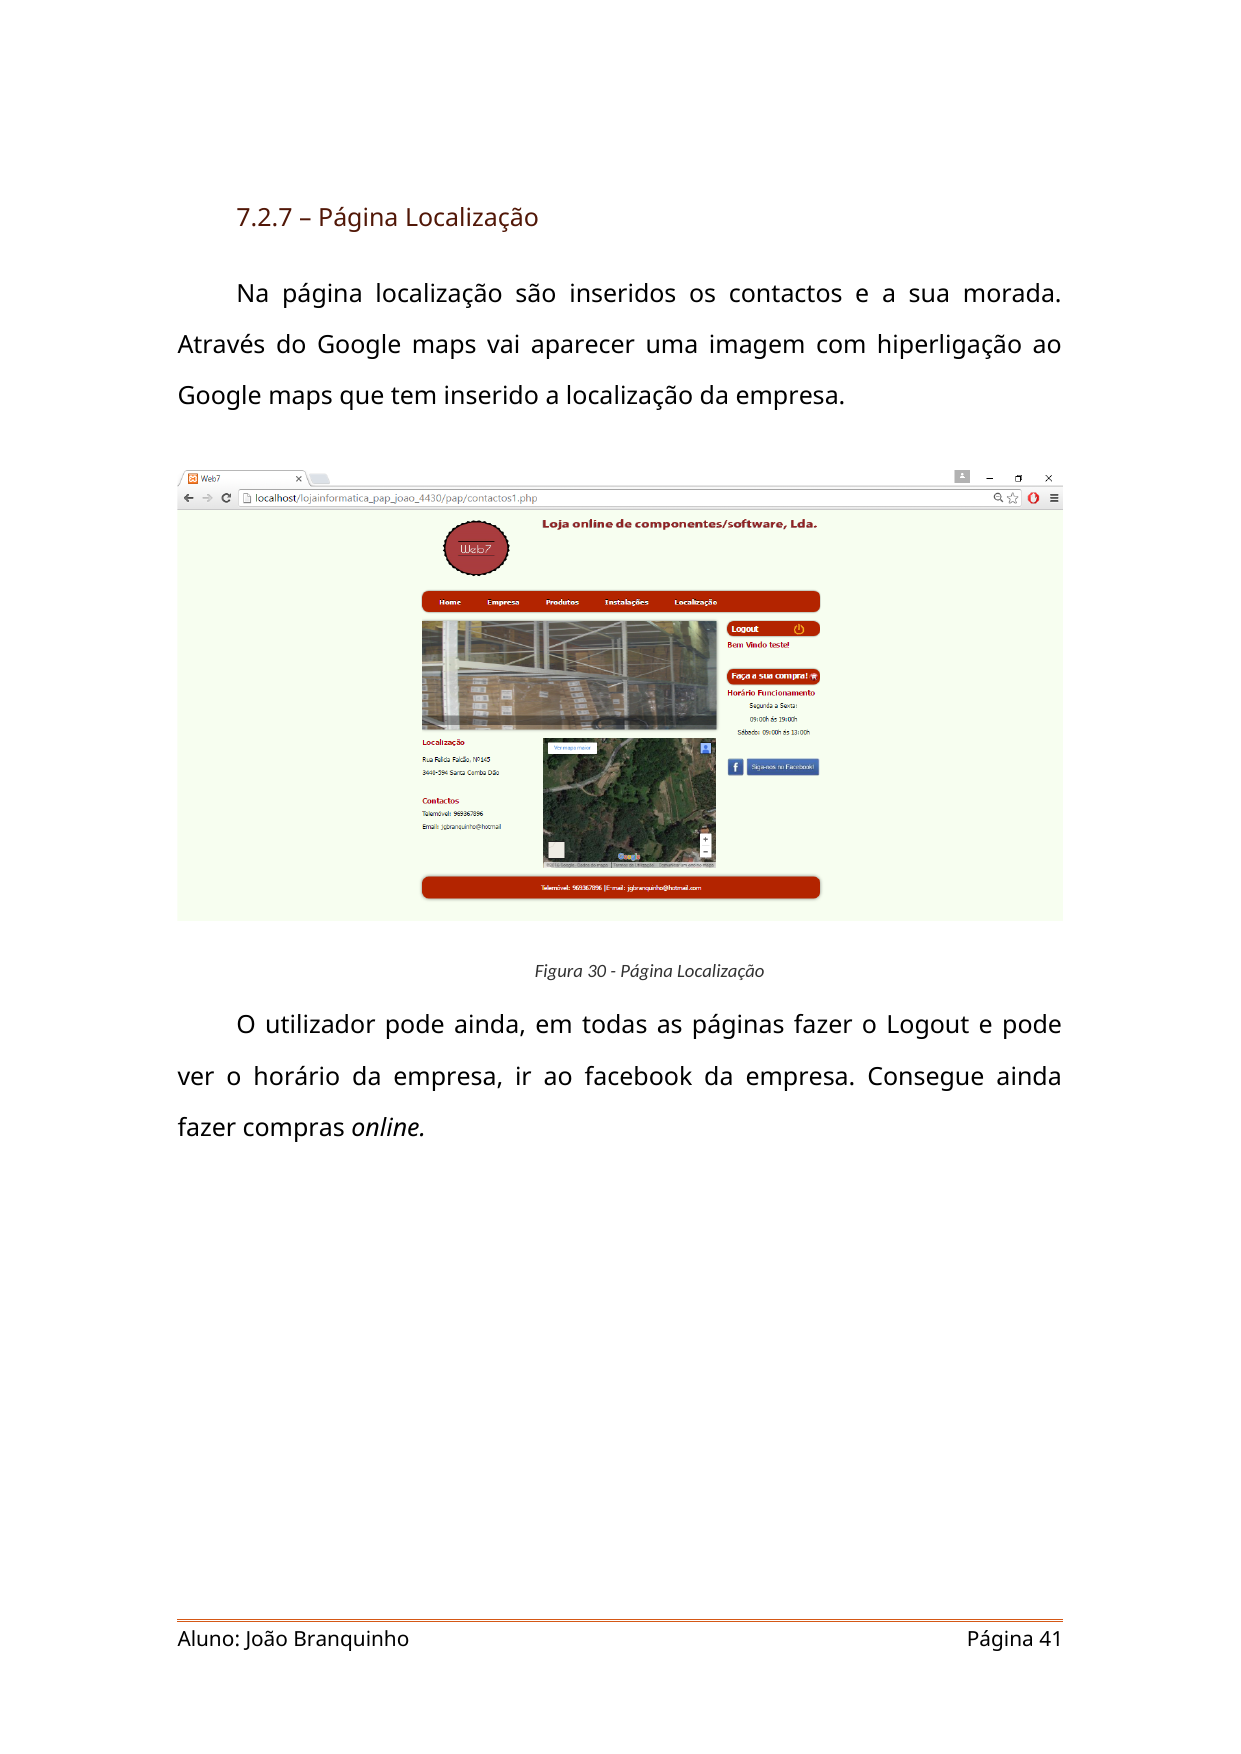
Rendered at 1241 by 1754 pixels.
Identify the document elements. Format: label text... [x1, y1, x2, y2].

text Na página localização são inseridos os contactos e a sua morada. Através do Google maps vai aparecer uma imagem com hiperligação ao Google maps que tem inserido a localização da empresa. [177, 276, 1063, 412]
subtitle 7.2.7 – Página Localização [177, 199, 1063, 233]
picture [177, 470, 1063, 921]
text O utilizador pode ainda, em todas as páginas fazer o Logout e pode ver o horário da empresa, ir ao facebook da empresa. Consegue ainda fazer compras online. [177, 1007, 1063, 1143]
